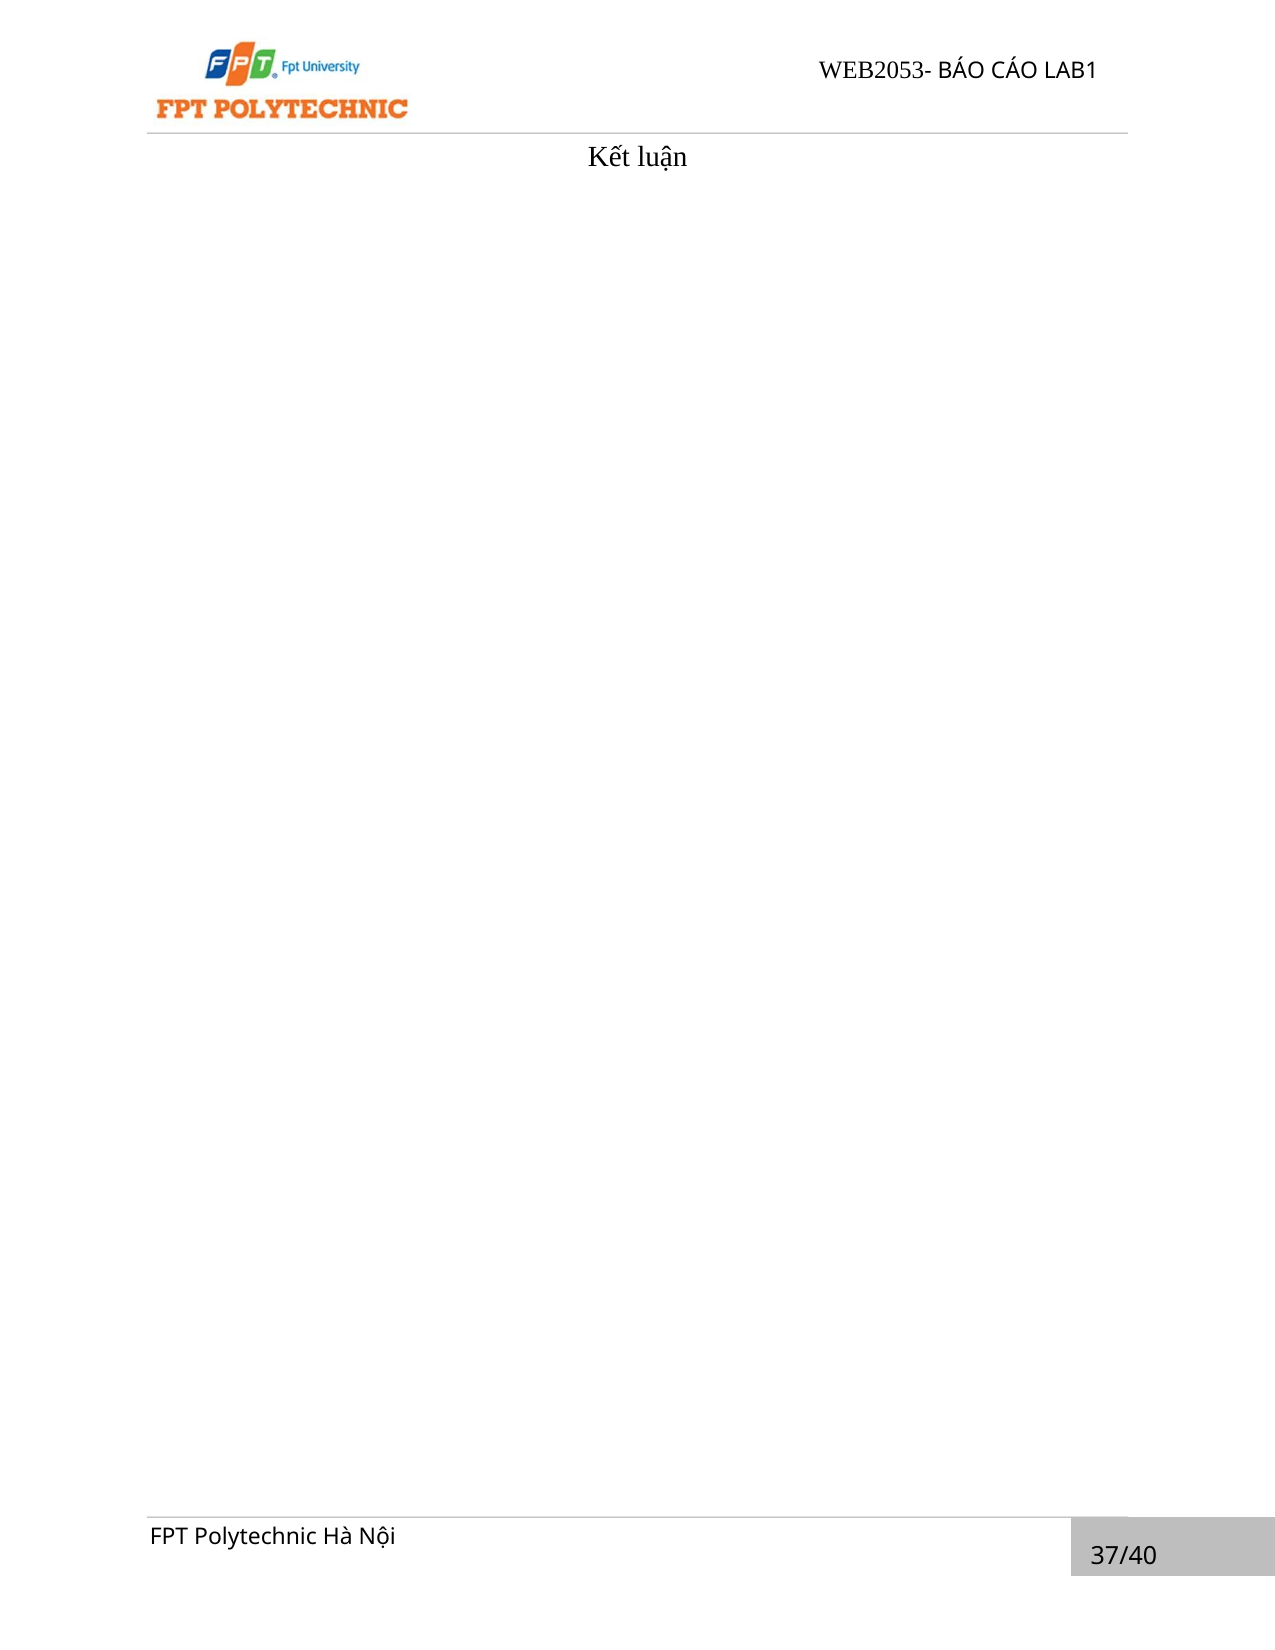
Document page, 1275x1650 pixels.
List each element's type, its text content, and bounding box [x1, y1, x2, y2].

picture [153, 37, 412, 126]
picture [1071, 1517, 1275, 1576]
text Kết luận [127, 139, 1148, 173]
